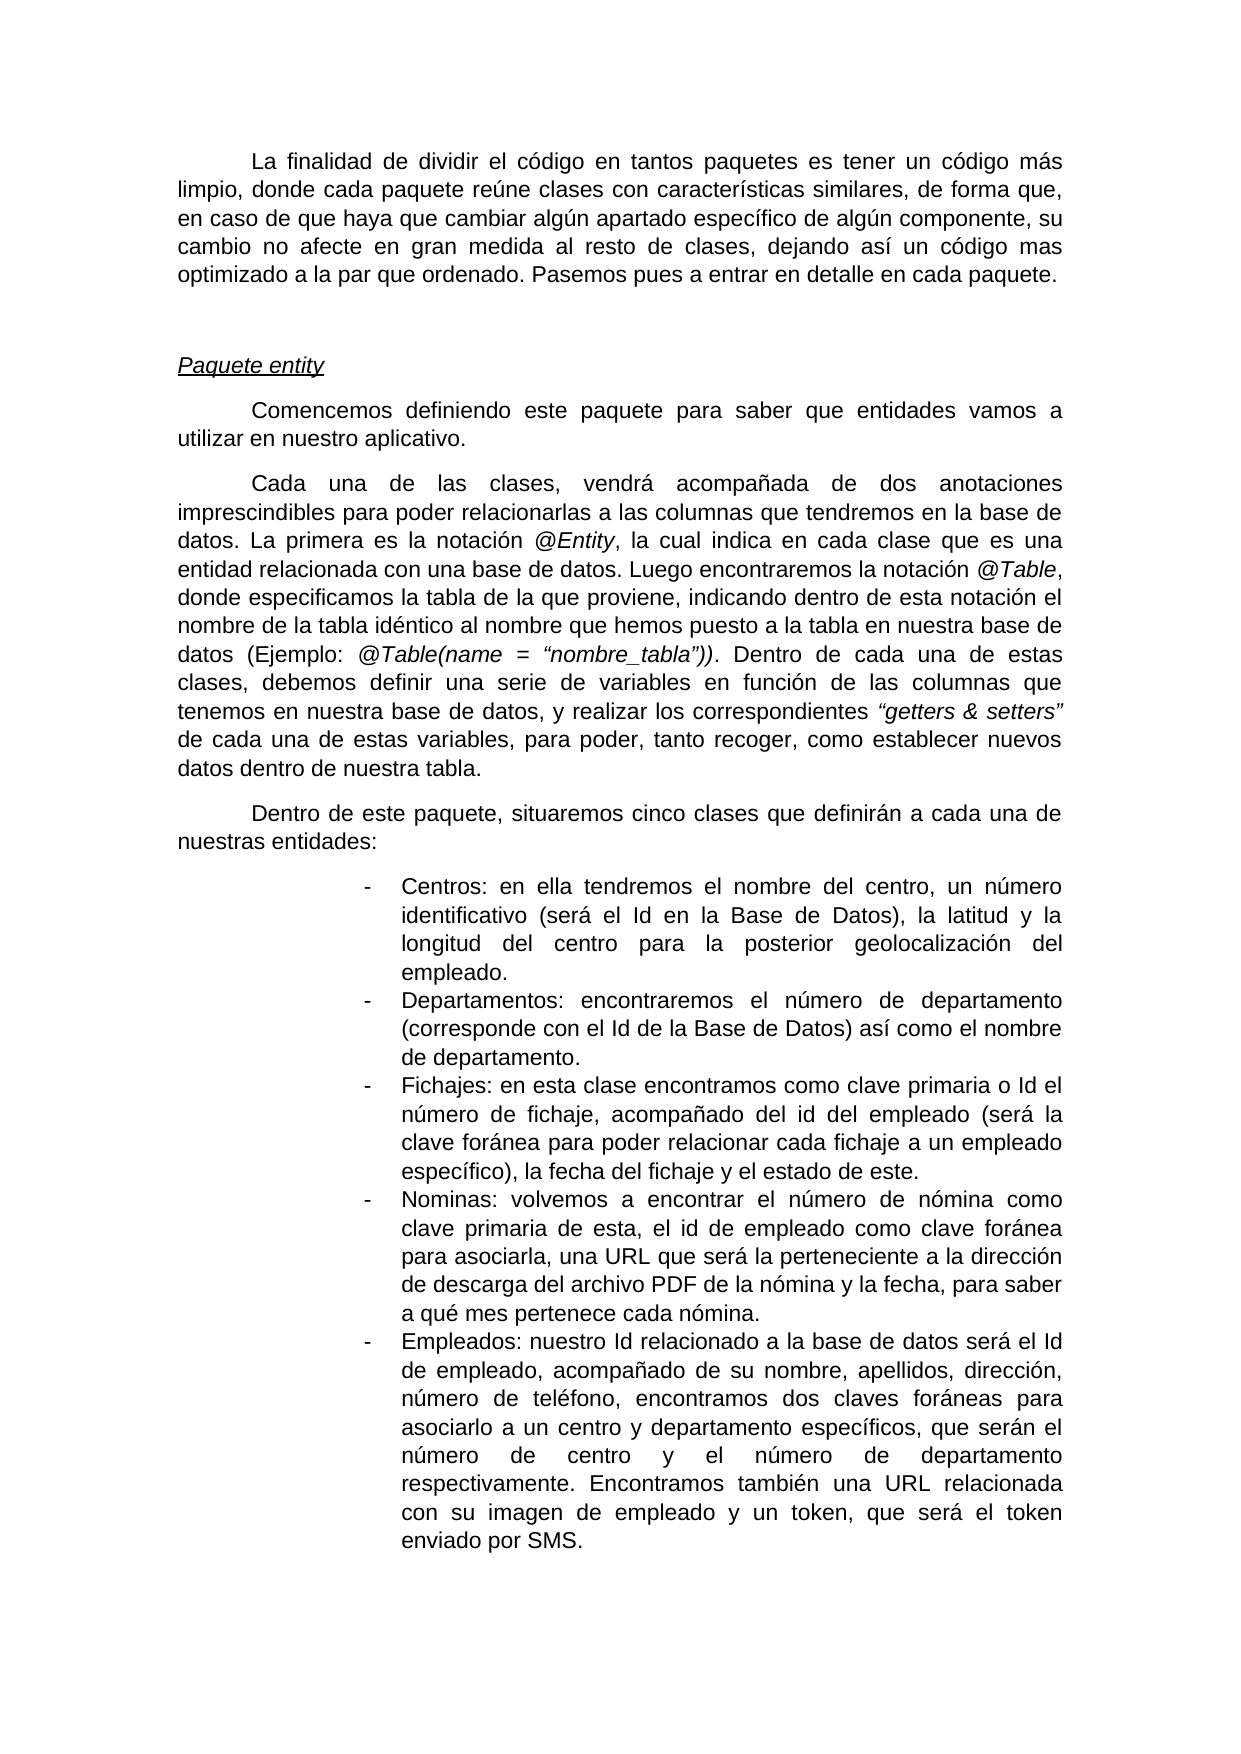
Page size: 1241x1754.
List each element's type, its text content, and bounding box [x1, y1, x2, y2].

list Departamentos: encontraremos el número de departamento (corresponde con el Id de la Base de Datos) así como el nombre de departamento. [363, 987, 1063, 1070]
list Centros: en ella tendremos el nombre del centro, un número identificativo (será el Id en la Base de Datos), la latitud y la longitud del centro para la posterior geolocalización del empleado. [363, 873, 1063, 985]
text Cada una de las clases, vendrá acompañada de dos anotaciones imprescindibles para poder relacionarlas a las columnas que tendremos en la base de datos. La primera es la notación @Entity, la cual indica en cada clase que es una entidad relacionada con una base de datos. Luego encontraremos la notación @Table, donde especificamos la tabla de la que proviene, indicando dentro de esta notación el nombre de la tabla idéntico al nombre que hemos puesto a la tabla en nuestra base de datos (Ejemplo: @Table(name = “nombre_tabla”)). Dentro de cada una de estas clases, debemos definir una serie de variables en función de las columnas que tenemos en nuestra base de datos, y realizar los correspondientes “getters & setters” de cada una de estas variables, para poder, tanto recoger, como establecer nuevos datos dentro de nuestra tabla. [177, 470, 1063, 781]
list Fichajes: en esta clase encontramos como clave primaria o Id el número de fichaje, acompañado del id del empleado (será la clave foránea para poder relacionar cada fichaje a un empleado específico), la fecha del fichaje y el estado de este. [363, 1072, 1063, 1184]
text Comencemos definiendo este paquete para saber que entidades vamos a utilizar en nuestro aplicativo. [177, 397, 1063, 451]
list Nominas: volvemos a encontrar el número de nómina como clave primaria de esta, el id de empleado como clave foránea para asociarla, una URL que será la perteneciente a la dirección de descarga del archivo PDF de la nómina y la fecha, para saber a qué mes pertenece cada nómina. [363, 1186, 1063, 1326]
text La finalidad de dividir el código en tantos paquetes es tener un código más limpio, donde cada paquete reúne clases con características similares, de forma que, en caso de que haya que cambiar algún apartado específico de algún componente, su cambio no afecte en gran medida al resto de clases, dejando así un código mas optimizado a la par que ordenado. Pasemos pues a entrar en detalle en cada paquete. [177, 148, 1063, 288]
text Paquete entity [177, 352, 1063, 378]
text Dentro de este paquete, situaremos cinco clases que definirán a cada una de nuestras entidades: [177, 800, 1063, 854]
list Empleados: nuestro Id relacionado a la base de datos será el Id de empleado, acompañado de su nombre, apellidos, dirección, número de teléfono, encontramos dos claves foráneas para asociarlo a un centro y departamento específicos, que serán el número de centro y el número de departamento respectivamente. Encontramos también una URL relacionada con su imagen de empleado y un token, que será el token enviado por SMS. [363, 1328, 1063, 1554]
